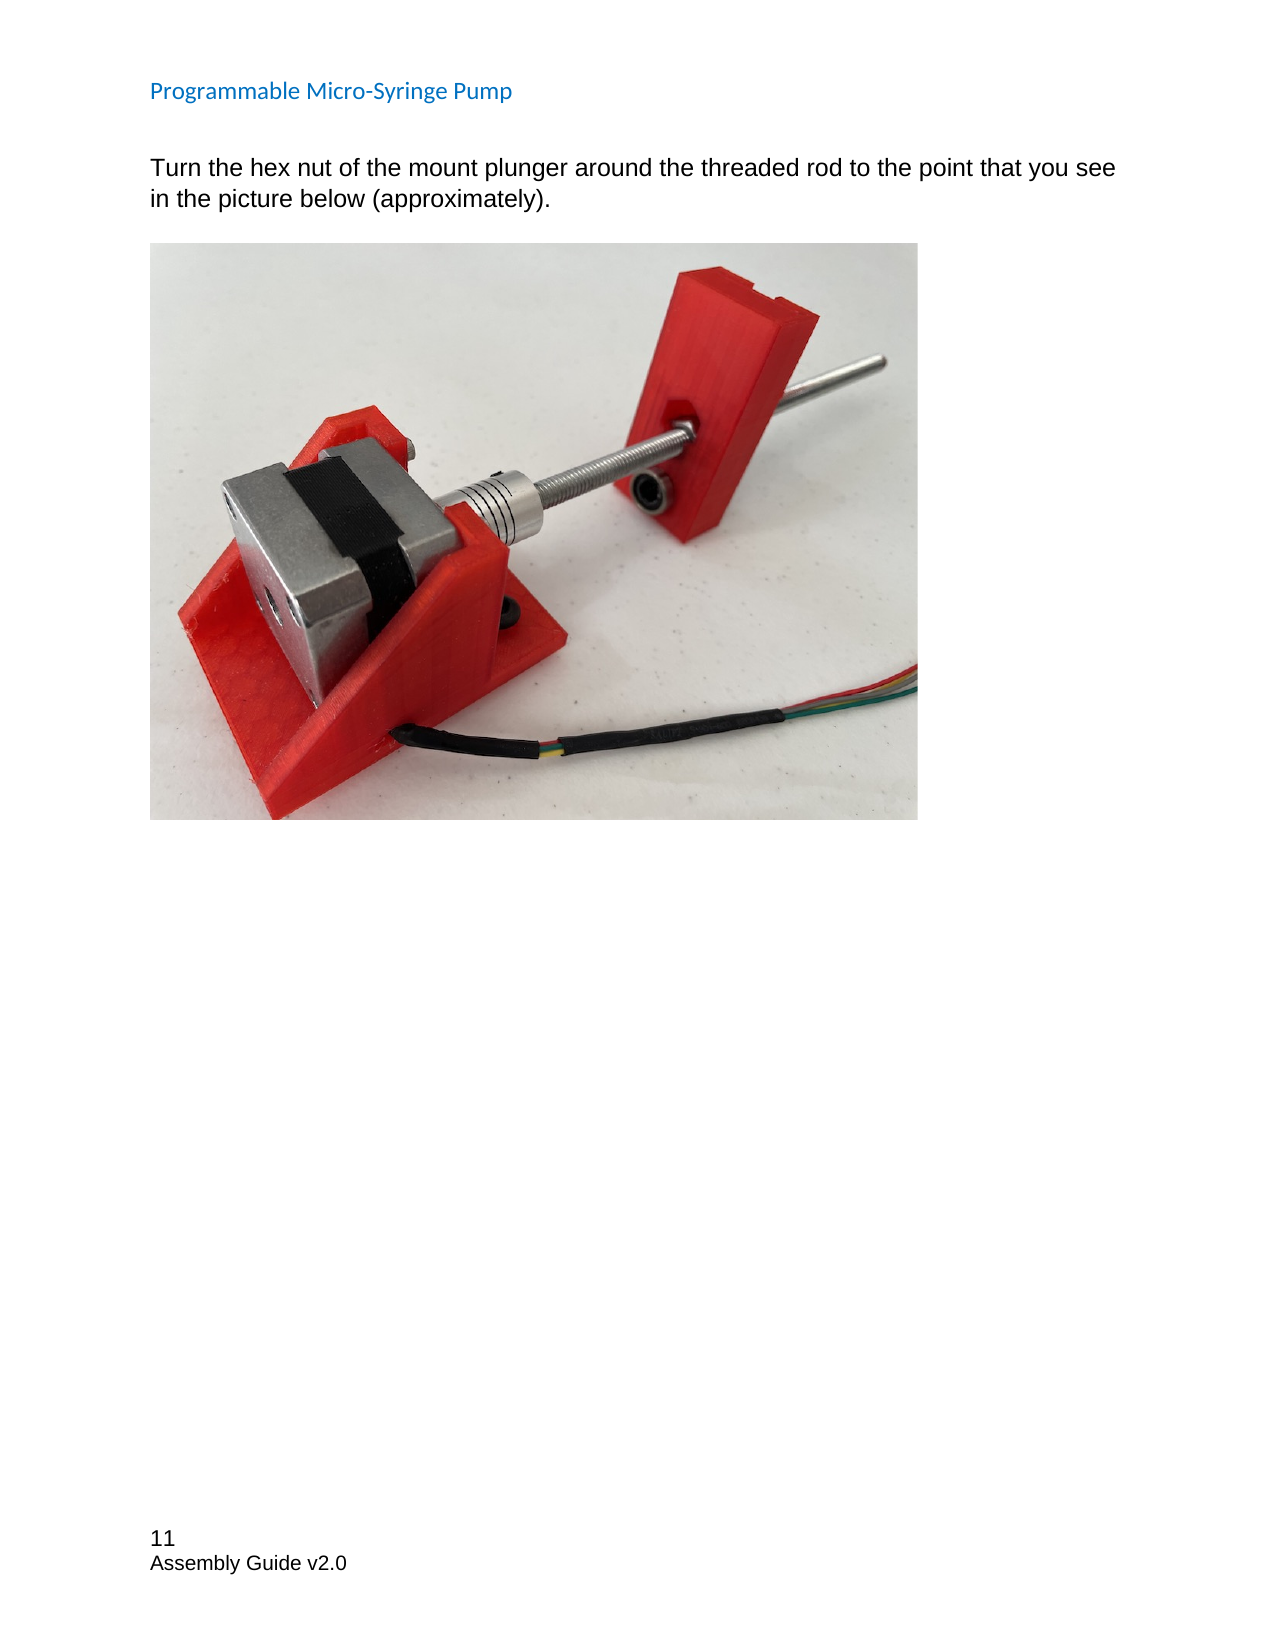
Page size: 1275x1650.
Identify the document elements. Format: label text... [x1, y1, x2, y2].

picture [150, 243, 918, 820]
text Turn the hex nut of the mount plunger around the threaded rod to the point that you see in the picture below (approximately). [150, 150, 1125, 212]
